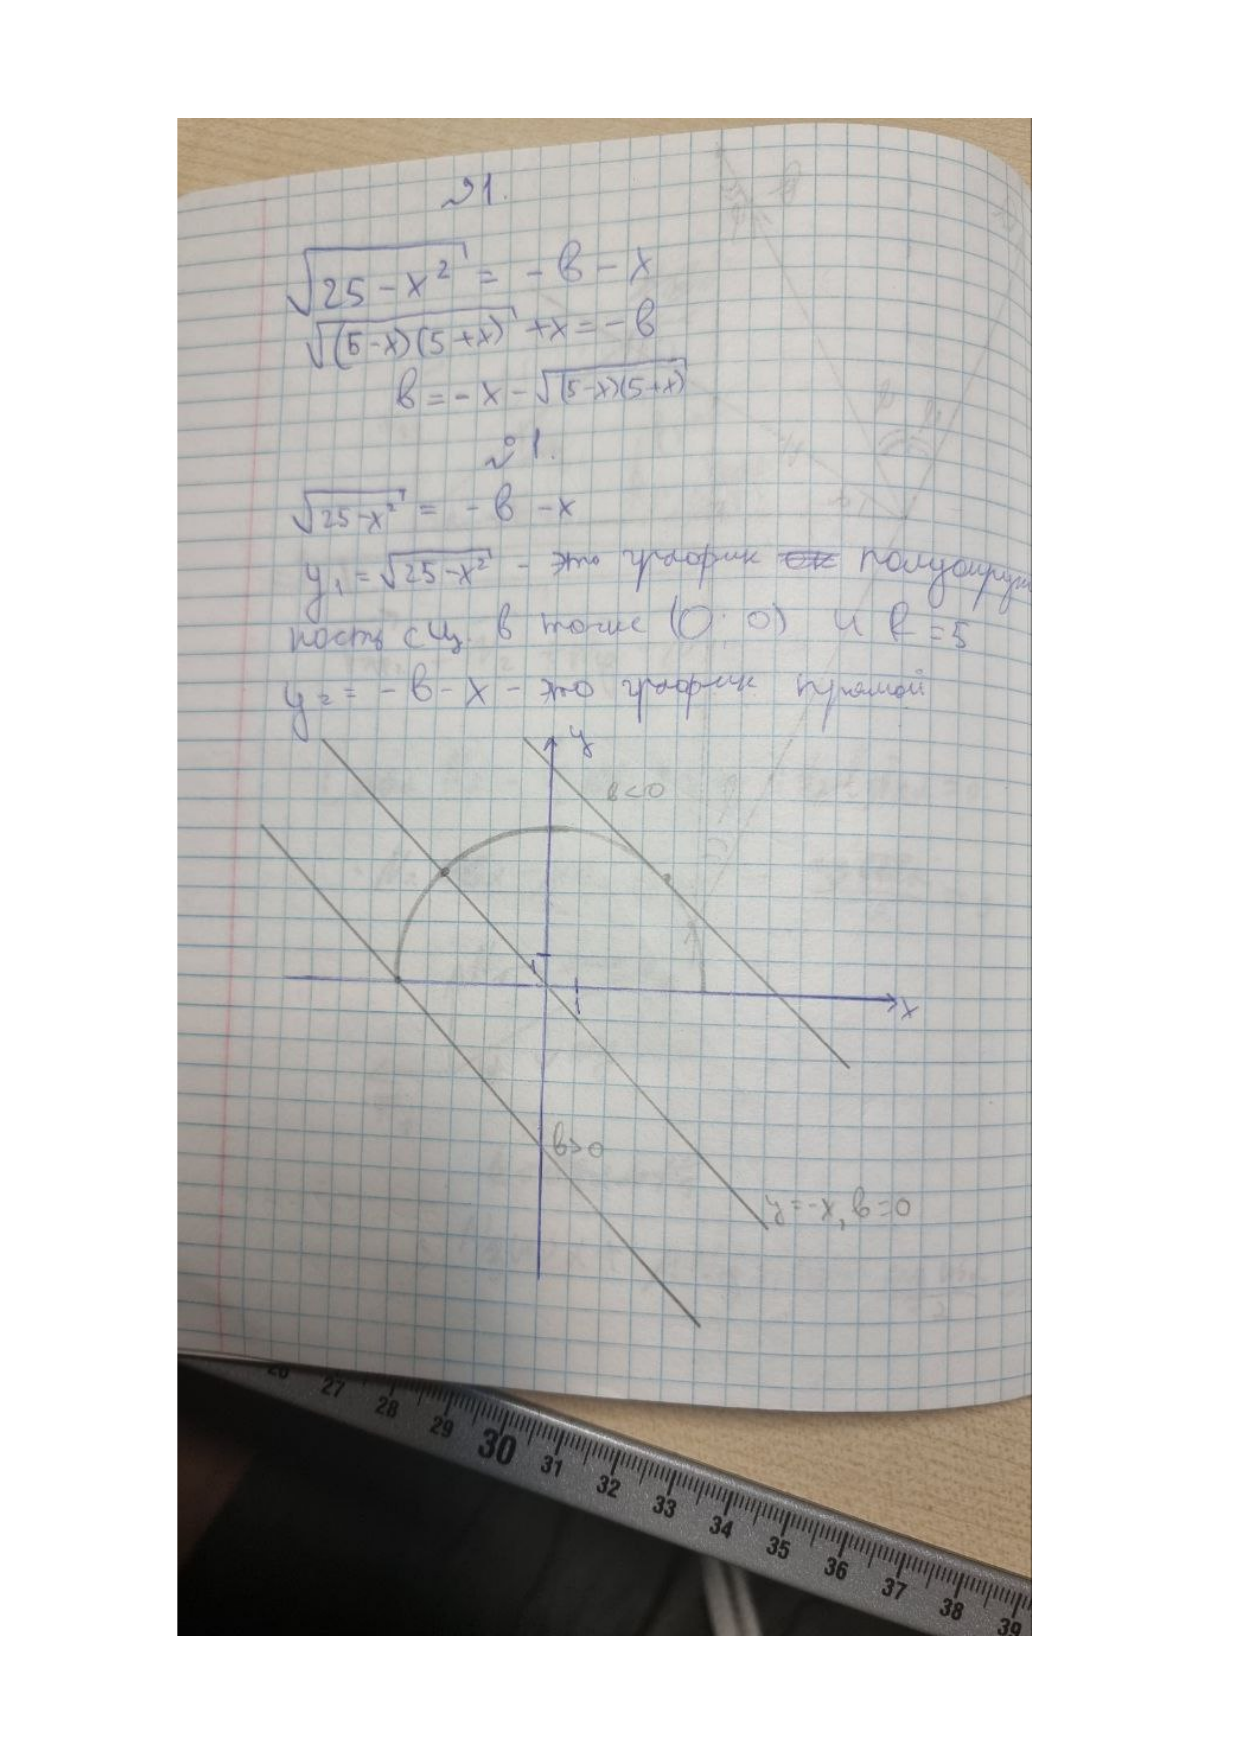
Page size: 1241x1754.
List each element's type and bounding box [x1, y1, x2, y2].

picture [177, 118, 1032, 1636]
